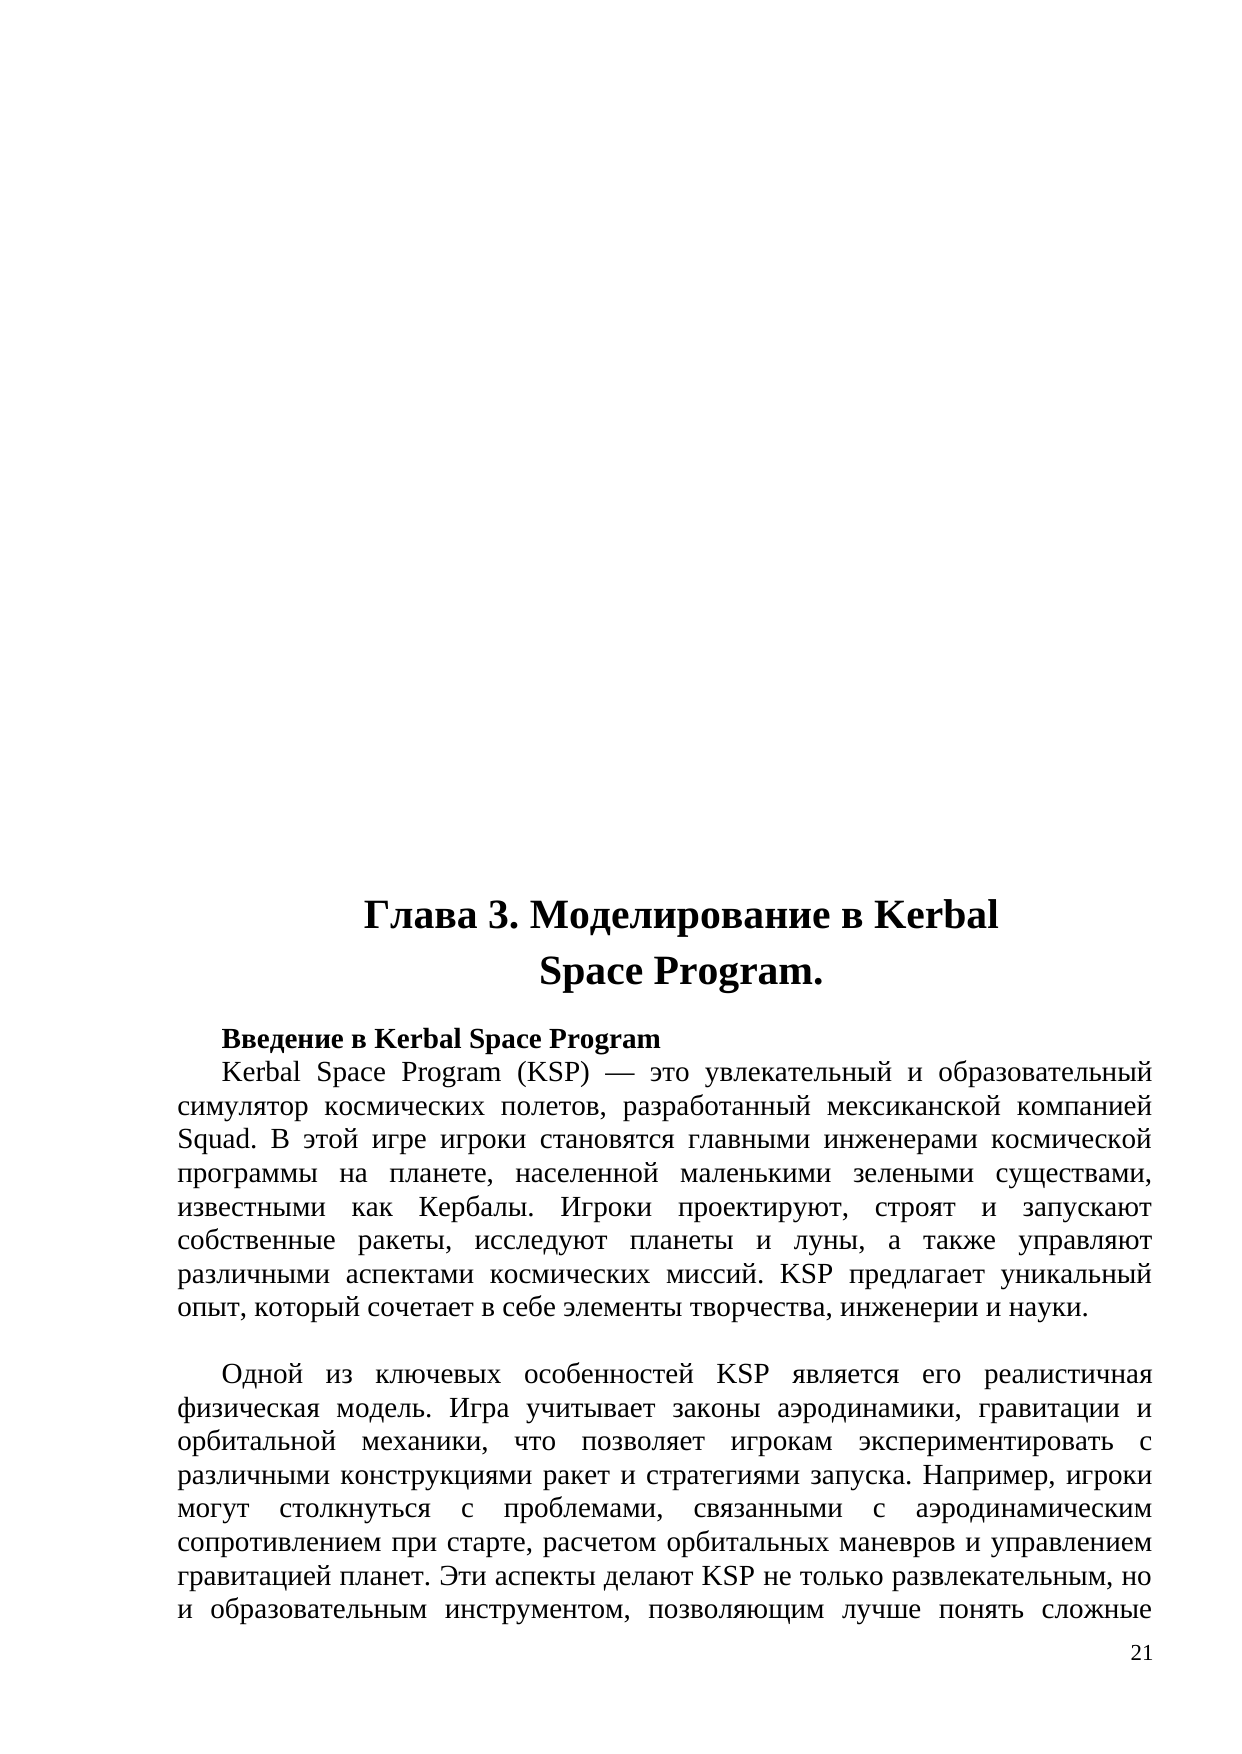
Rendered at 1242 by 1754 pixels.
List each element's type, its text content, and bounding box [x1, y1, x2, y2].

text Введение в Kerbal Space Program [177, 1021, 1153, 1054]
text Kerbal Space Program (KSP) — это увлекательный и образовательный симулятор космических полетов, разработанный мексиканской компанией Squad. В этой игре игроки становятся главными инженерами космической программы на планете, населенной маленькими зелеными существами, известными как Кербалы. Игроки проектируют, строят и запускают собственные ракеты, исследуют планеты и луны, а также управляют различными аспектами космических миссий. KSP предлагает уникальный опыт, который сочетает в себе элементы творчества, инженерии и науки. [177, 1054, 1153, 1323]
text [177, 1356, 1153, 1625]
subtitle Глава 3. Моделирование в Kerbal Space Program. [346, 890, 1017, 993]
